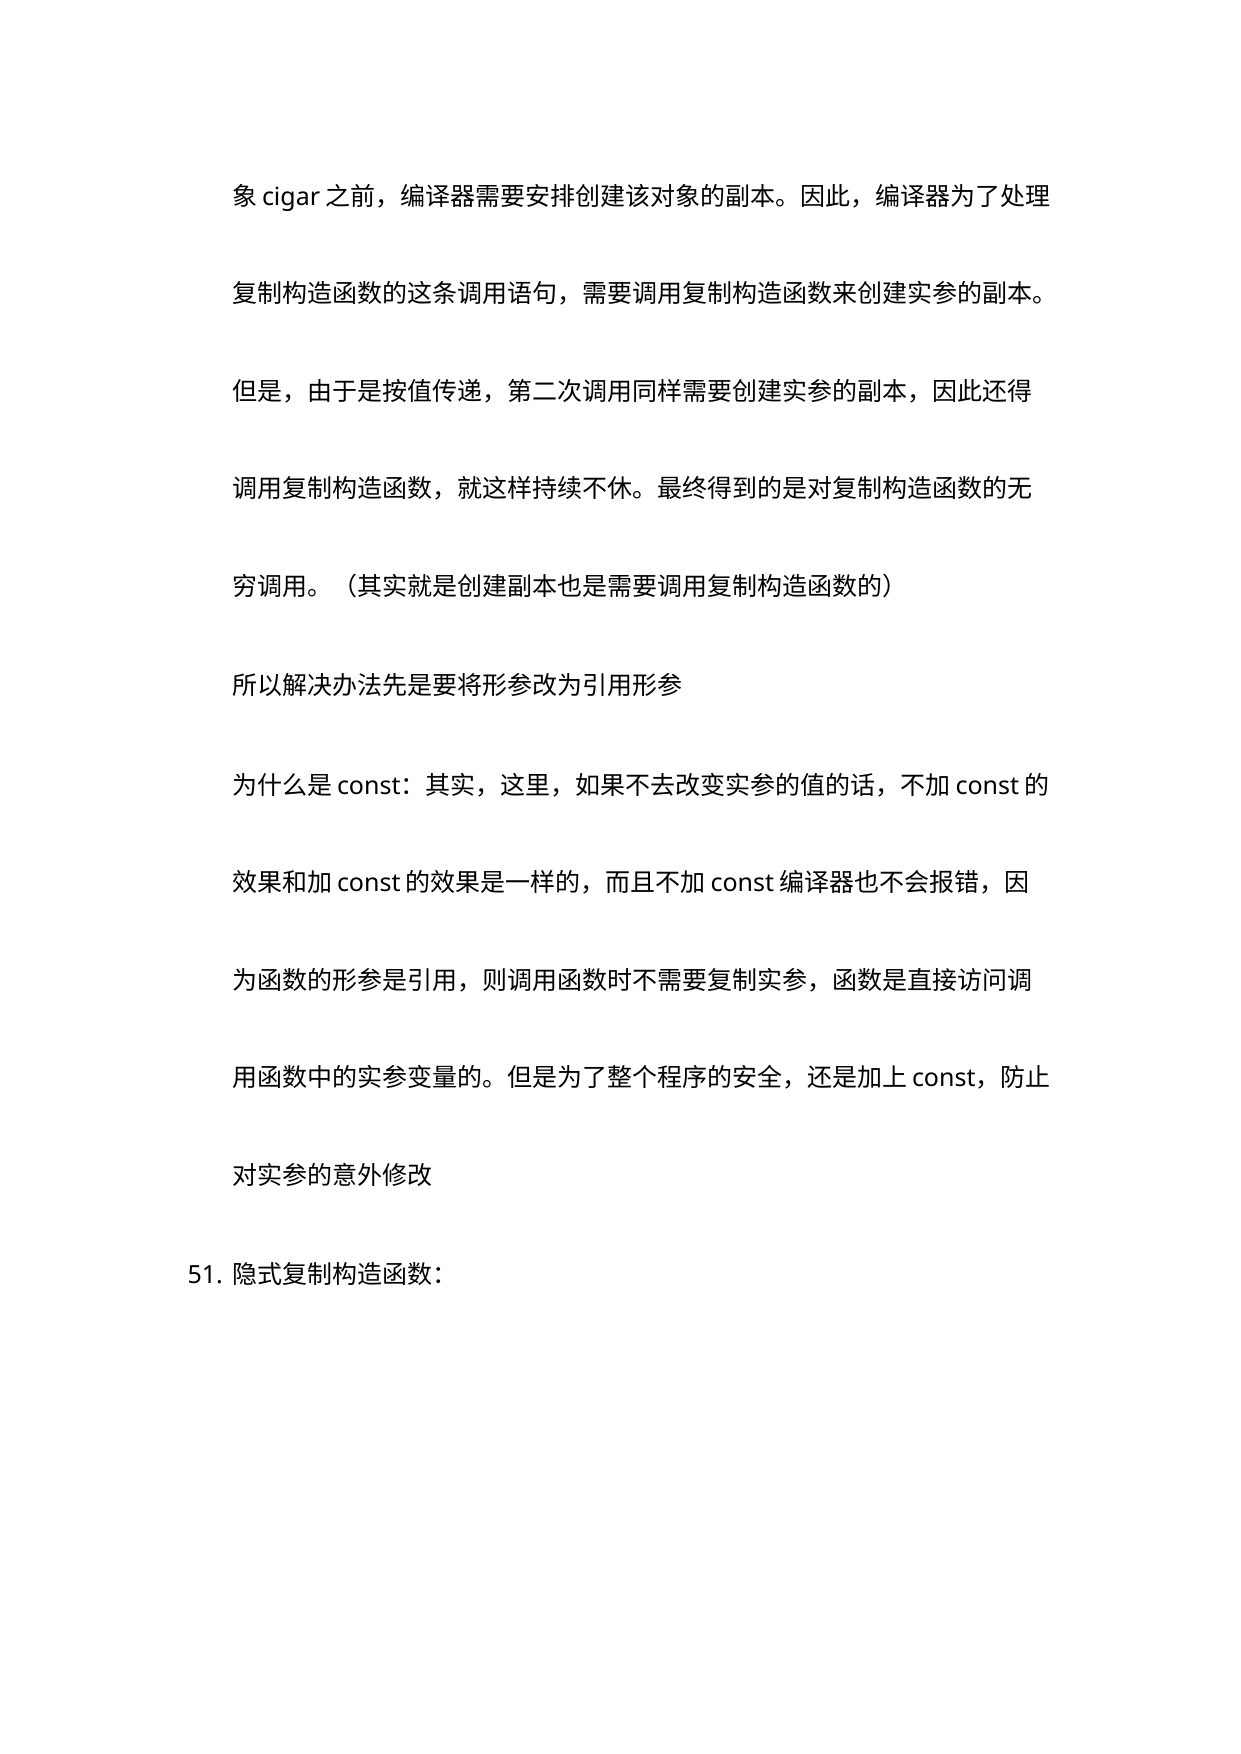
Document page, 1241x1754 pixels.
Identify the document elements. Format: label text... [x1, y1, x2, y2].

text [232, 162, 1053, 617]
text 所以解决办法先是要将形参改为引用形参 [232, 651, 1053, 716]
text 为什么是const：其实，这里，如果不去改变实参的值的话，不加const的效果和加const的效果是一样的，而且不加const编译器也不会报错，因为函数的形参是引用，则调用函数时不需要复制实参，函数是直接访问调用函数中的实参变量的。但是为了整个程序的安全，还是加上const，防止对实参的意外修改 [232, 751, 1053, 1206]
list 隐式复制构造函数： [187, 1240, 1053, 1305]
